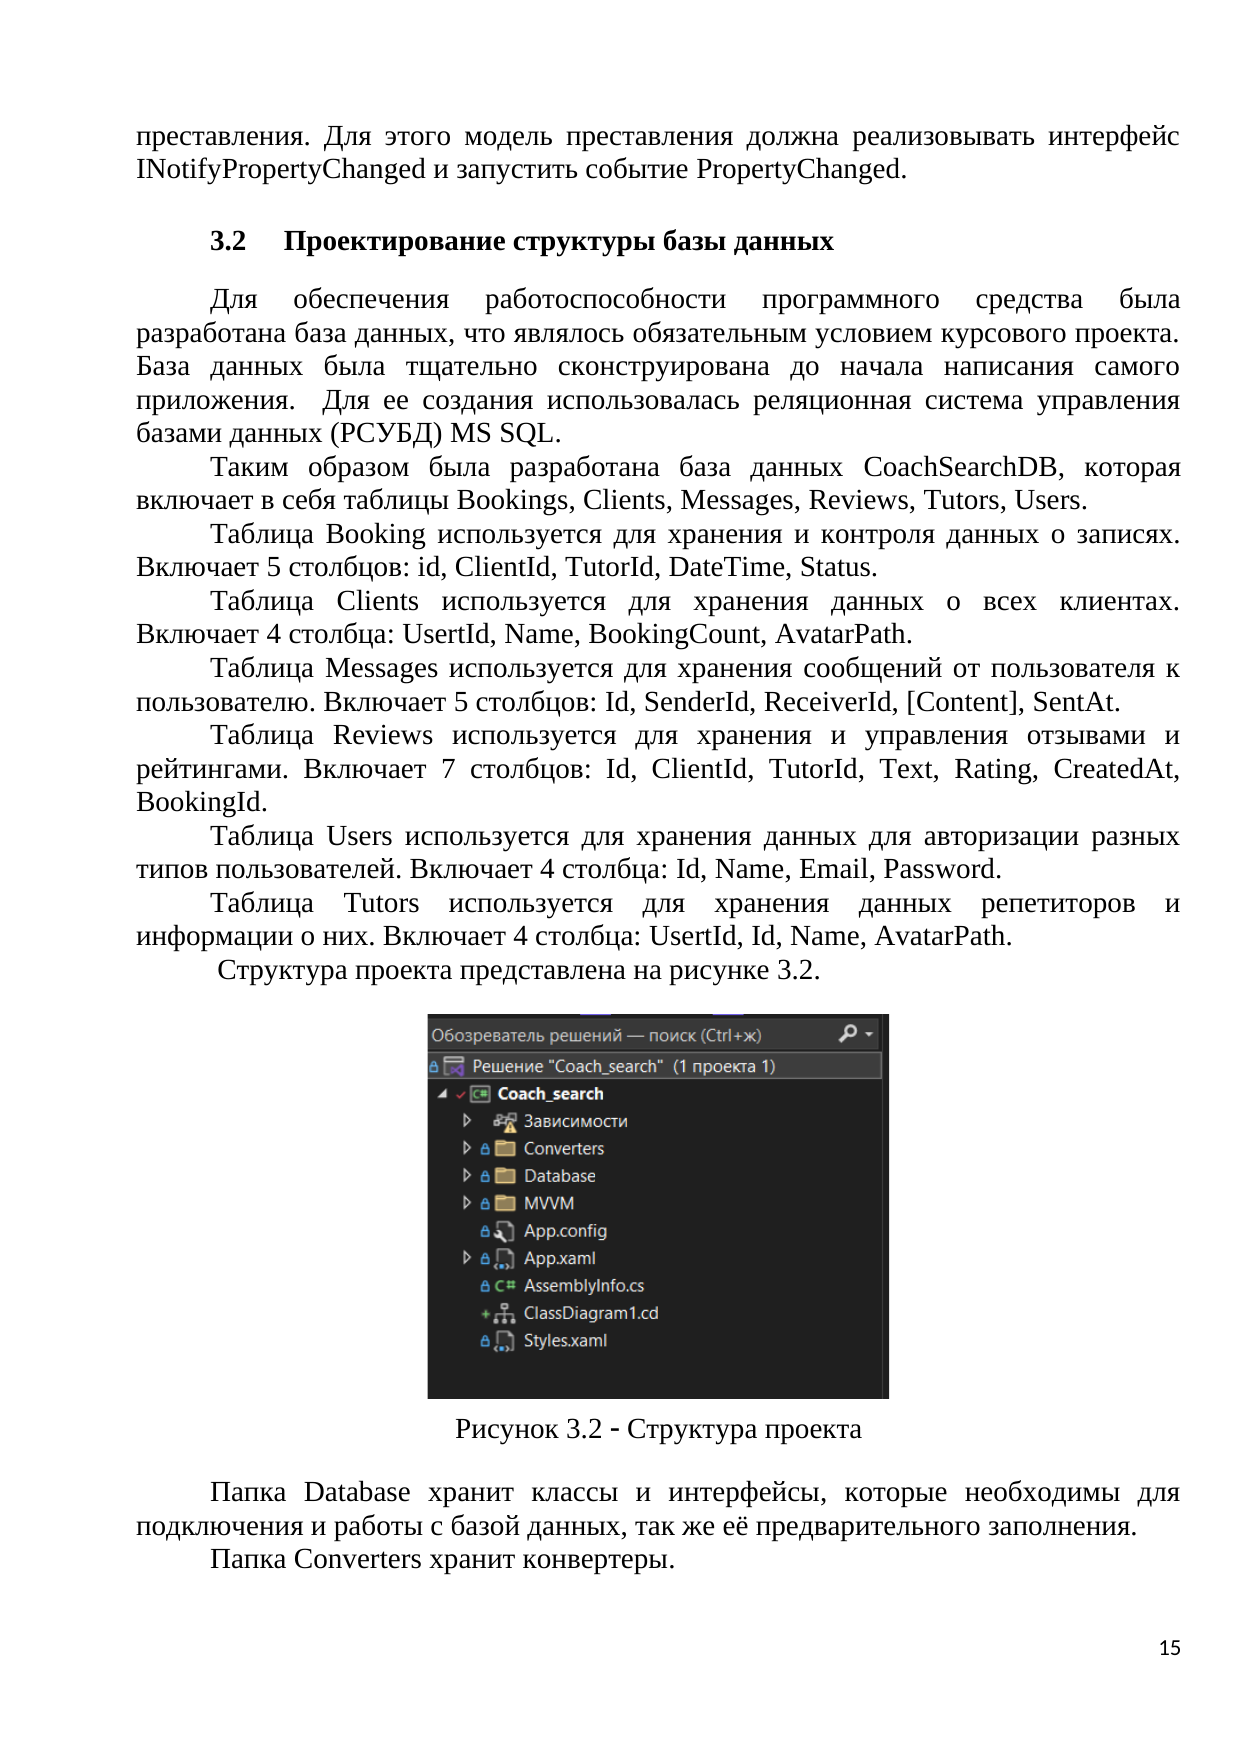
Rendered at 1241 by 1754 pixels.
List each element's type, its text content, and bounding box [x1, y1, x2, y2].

text Таким образом была разработана база данных CoachSearchDB, которая включает в себя таблицы Bookings, Clients, Messages, Reviews, Tutors, Users. [136, 449, 1181, 516]
text Рисунок 3.2 Структура проекта [136, 1411, 1181, 1445]
text Папка Database хранит классы и интерфейсы, которые необходимы для подключения и работы с базой данных, так же её предварительного заполнения. [136, 1474, 1181, 1541]
text Таблица Clients используется для хранения данных о всех клиентах. Включает 4 столбца: UsertId, Name, BookingCount, AvatarPath. [136, 583, 1181, 650]
text Структура проекта представлена на рисунке 3.2. [136, 952, 1181, 986]
text Таблица Reviews используется для хранения и управления отзывами и рейтингами. Включает 7 столбцов: Id, ClientId, TutorId, Text, Rating, CreatedAt, BookingId. [136, 717, 1181, 818]
text Таблица Messages используется для хранения сообщений от пользователя к пользователю. Включает 5 столбцов: Id, SenderId, ReceiverId, [Content], SentAt. [136, 650, 1181, 717]
picture [427, 1014, 890, 1399]
text Папка Converters хранит конвертеры. [136, 1541, 1181, 1575]
text Для обеспечения работоспособности программного средства была разработана база данных, что являлось обязательным условием курсового проекта. База данных была тщательно сконструирована до начала написания самого приложения. Для ее создания использовалась реляционная система управления базами данных (РСУБД) MS SQL. [136, 281, 1181, 449]
subtitle 3.2 Проектирование структуры базы данных [136, 223, 1181, 256]
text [136, 118, 1181, 185]
text Таблица Users используется для хранения данных для авторизации разных типов пользователей. Включает 4 столбца: Id, Name, Email, Password. [136, 818, 1181, 885]
text Таблица Booking используется для хранения и контроля данных о записях. Включает 5 столбцов: id, ClientId, TutorId, DateTime, Status. [136, 516, 1181, 583]
text Таблица Tutors используется для хранения данных репетиторов и информации о них. Включает 4 столбца: UsertId, Id, Name, AvatarPath. [136, 885, 1181, 952]
